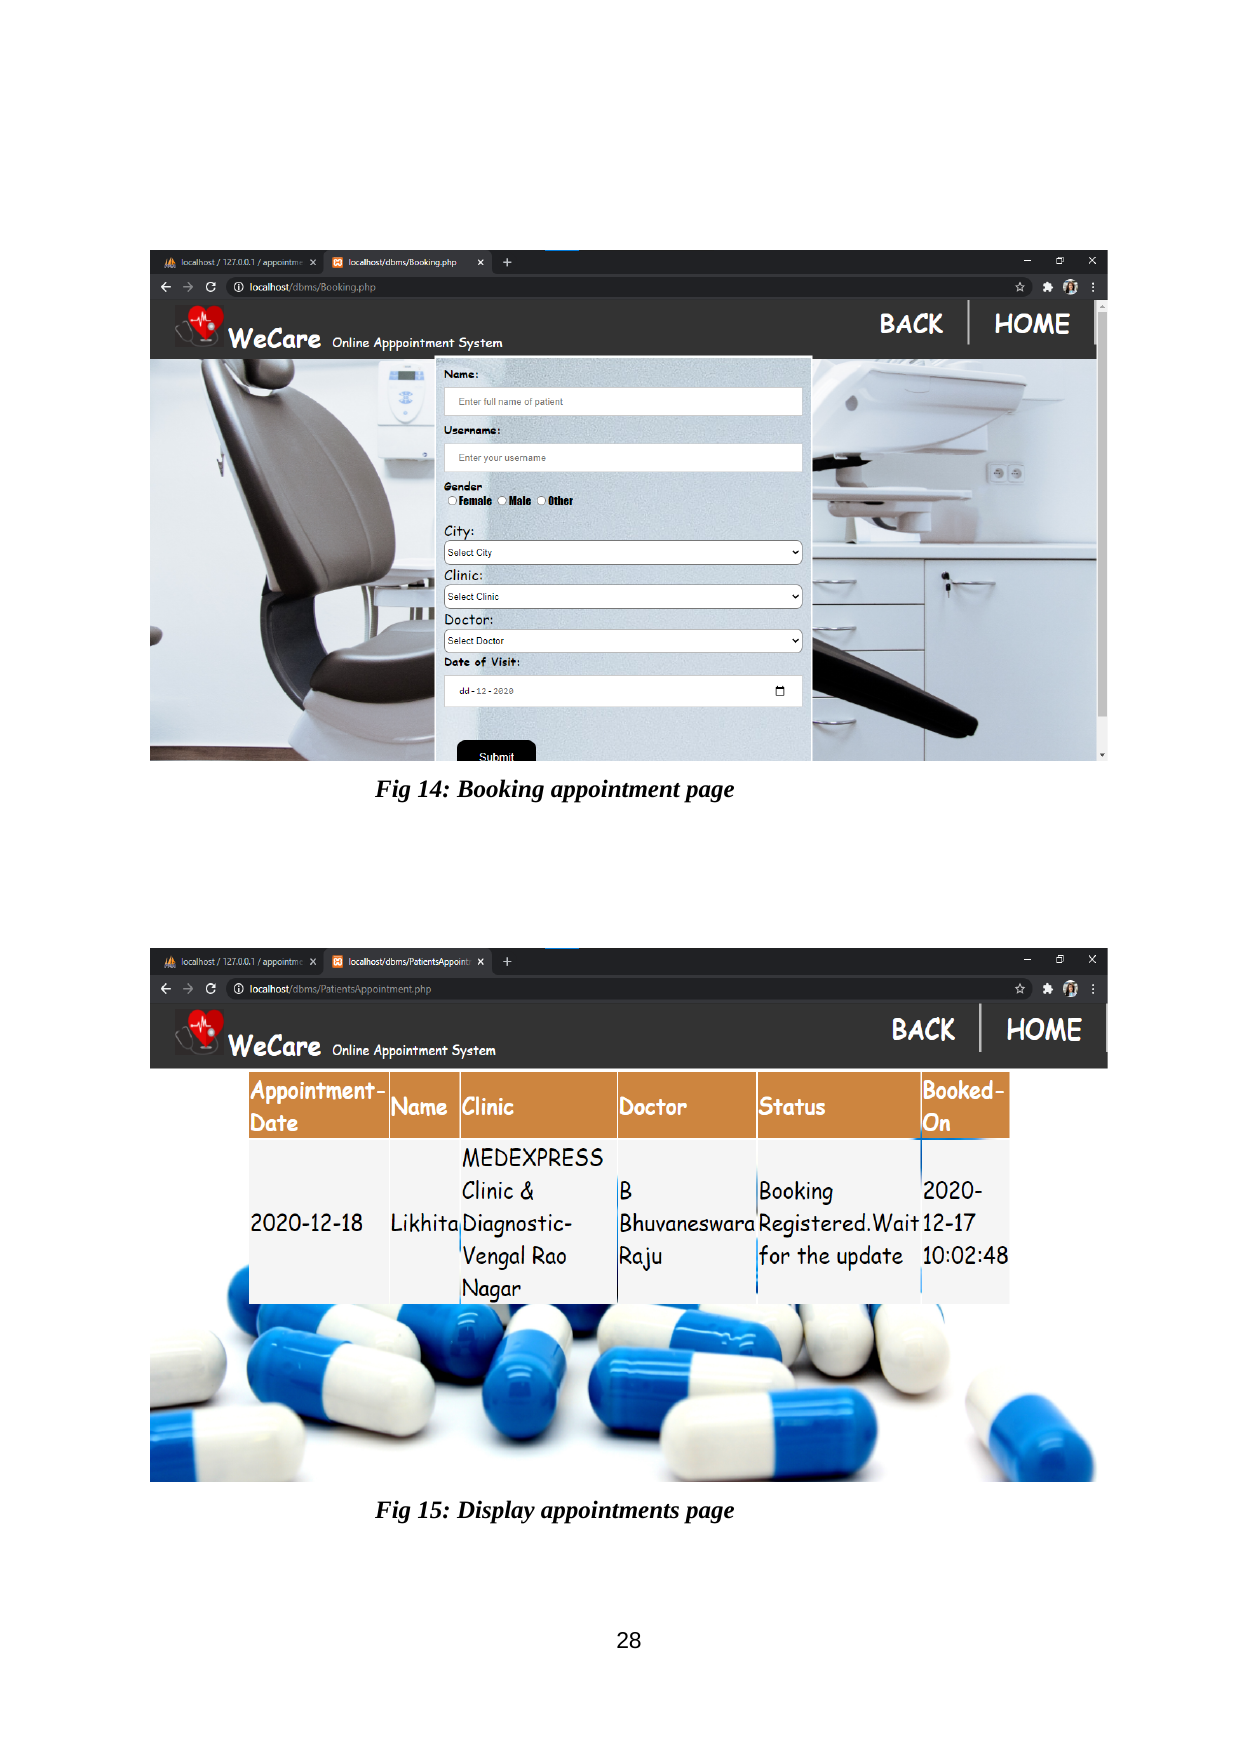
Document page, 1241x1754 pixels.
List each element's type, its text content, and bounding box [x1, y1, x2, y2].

picture [150, 948, 1108, 1482]
picture [150, 250, 1108, 761]
text Fig 14: Booking appointment page [150, 774, 1107, 803]
text Fig 15: Display appointments page [150, 1495, 1107, 1524]
